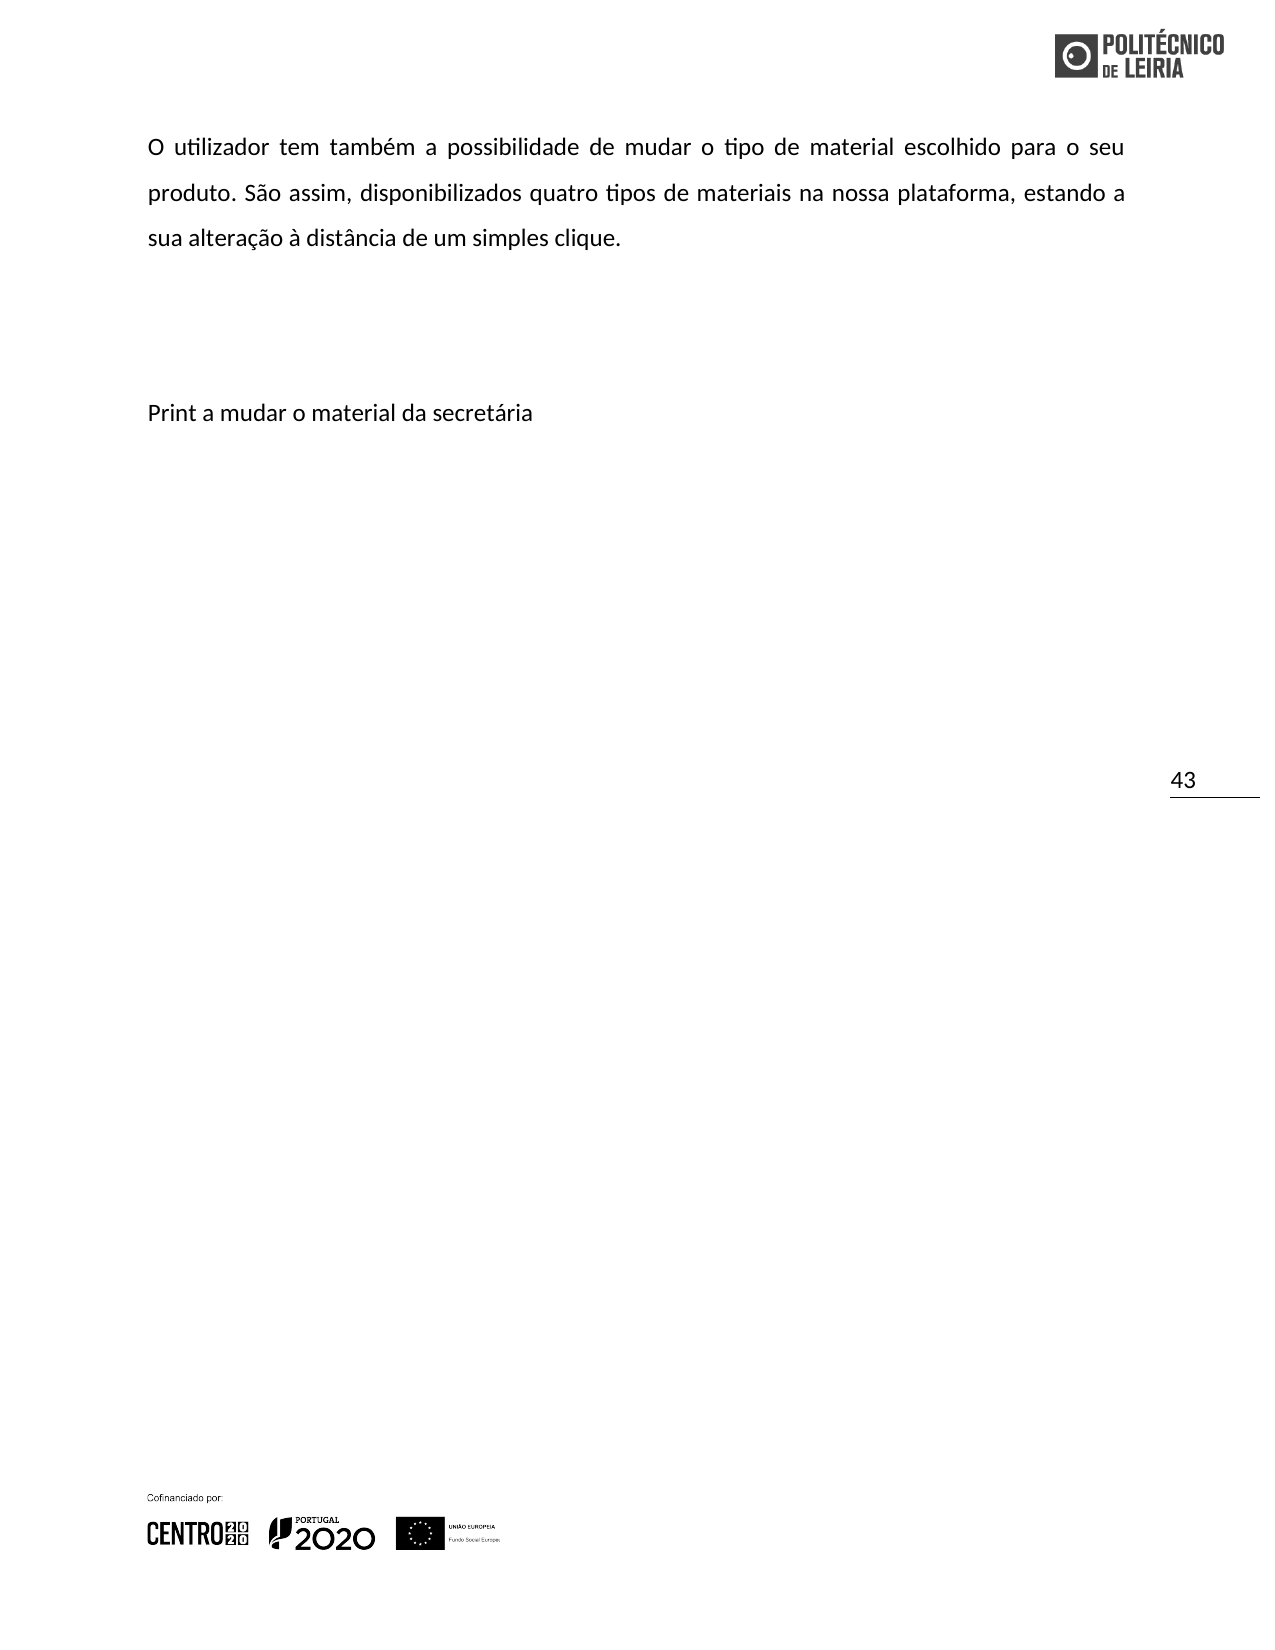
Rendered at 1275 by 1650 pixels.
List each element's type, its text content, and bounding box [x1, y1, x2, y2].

picture [147, 1494, 500, 1550]
text Print a mudar o material da secretária [148, 397, 1127, 428]
picture [1053, 26, 1225, 80]
text O utilizador tem também a possibilidade de mudar o tipo de material escolhido para o seu produto. São assim, disponibilizados quatro tipos de materiais na nossa plataforma, estando a sua alteração à distância de um simples clique. [148, 131, 1127, 253]
